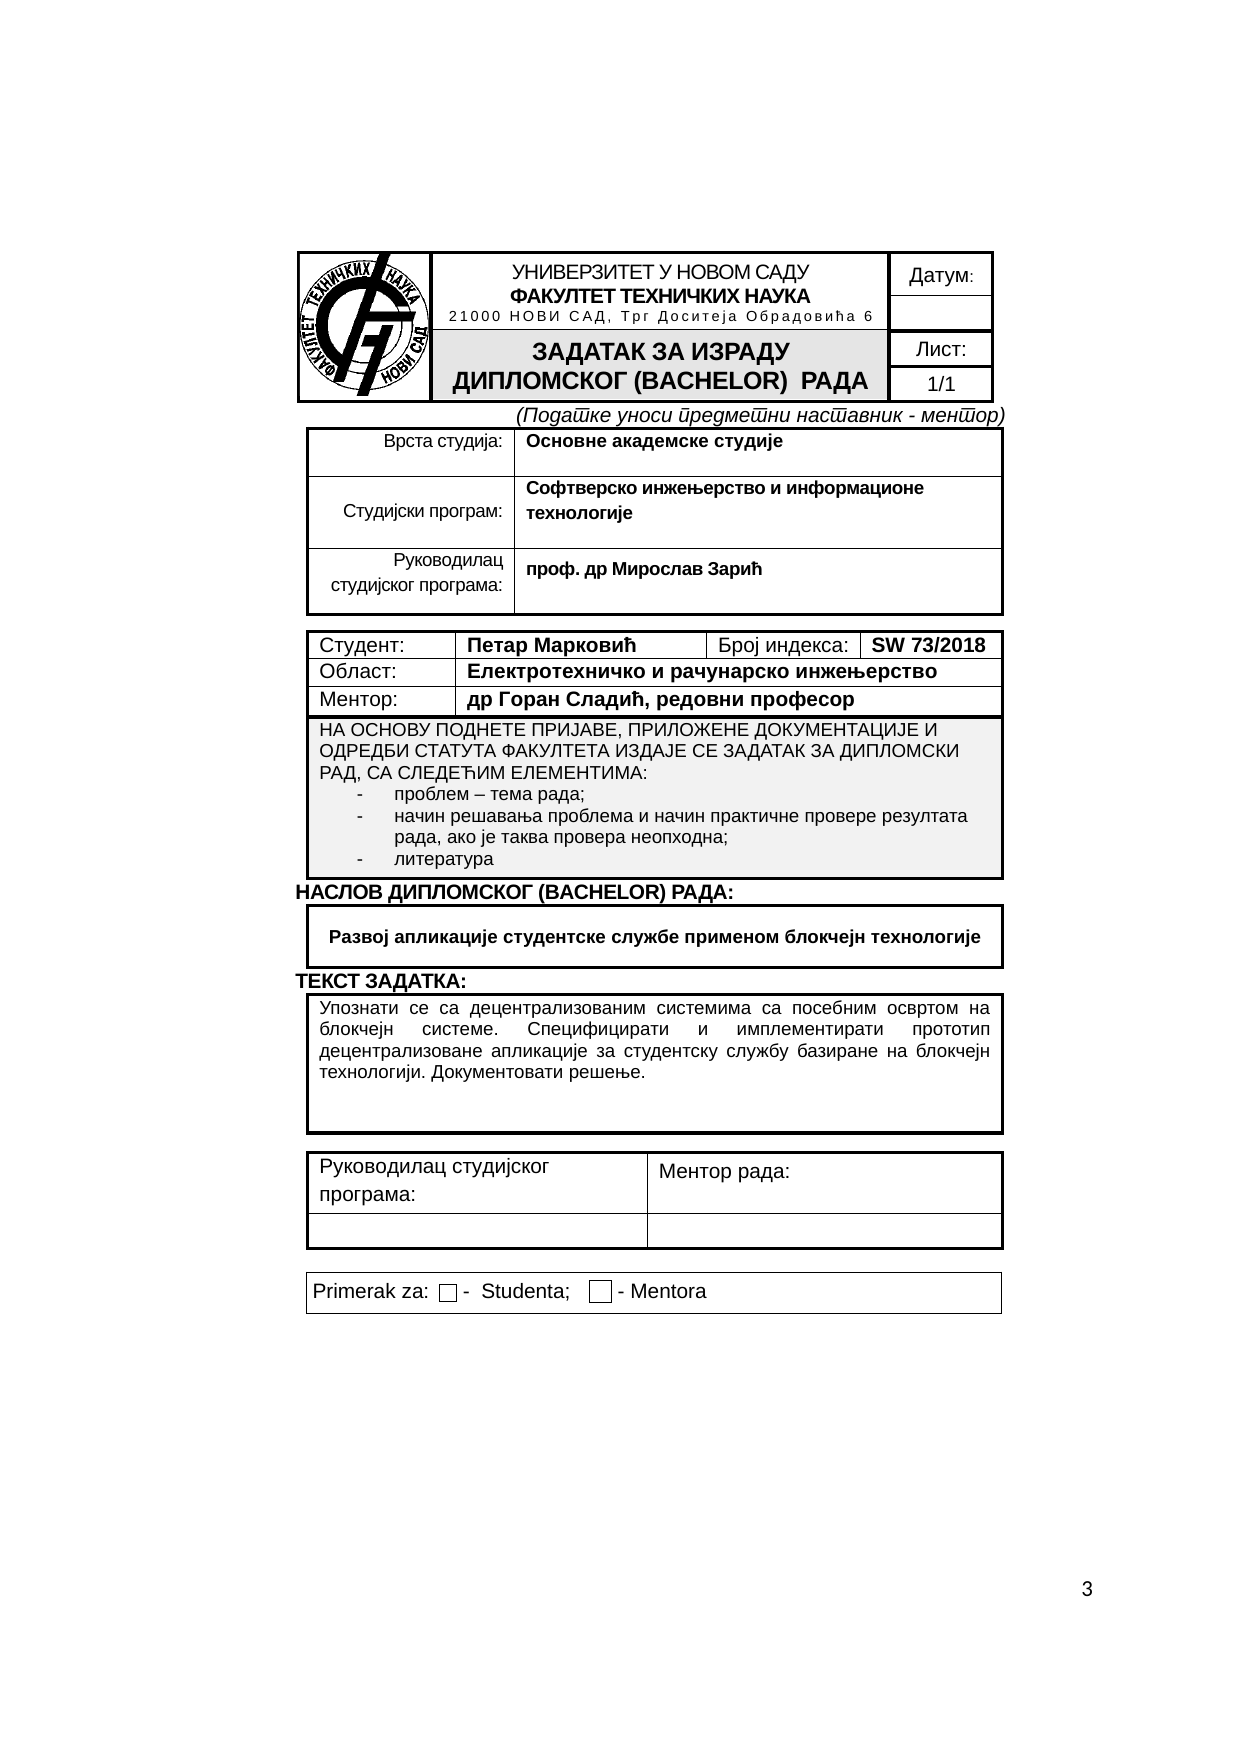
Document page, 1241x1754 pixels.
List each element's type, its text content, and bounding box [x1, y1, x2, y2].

table_cell Електротехничко и рачунарско инжењерство [456, 659, 1001, 686]
table_cell НА ОСНОВУ ПОДНЕТЕ ПРИЈАВЕ, ПРИЛОЖЕНЕ ДОКУМЕНТАЦИЈЕ И ОДРЕДБИ СТАТУТА ФАКУЛТЕТА ИЗДАЈЕ СЕ ЗАДАТАК ЗА ДИПЛОМСКИ РАД, СА СЛЕДЕЋИМ ЕЛЕМЕНТИМА: проблем – тема рада; начин решавања проблема и начин практичне провере резултата рада, ако је таква провера неопходна; литература [309, 719, 1001, 877]
text НАСЛОВ ДИПЛОМСКОГ (BACHELOR) РАДА: [295, 880, 1093, 904]
table_header Ментор рада: [648, 1154, 1001, 1213]
table_header Датум: [891, 254, 991, 295]
table_header Петар Марковић [456, 633, 706, 658]
table_header Студент: [309, 633, 455, 658]
table_cell [891, 296, 991, 329]
table_cell Студијски програм: [309, 477, 514, 548]
table_cell Ментор: [309, 687, 455, 715]
table_cell Област: [309, 659, 455, 686]
table_header Број индекса: [707, 633, 860, 658]
table_header SW 73/2018 [861, 633, 1001, 658]
table_cell проф. др Мирослав Зарић [515, 549, 1001, 612]
text ТЕКСТ ЗАДАТКА: [295, 969, 1093, 993]
table_header Primerak za: - Studenta; - Mentora [307, 1273, 1001, 1313]
table_cell [648, 1214, 1001, 1247]
table_cell Руководилац студијског програма: [309, 549, 514, 612]
table_header Руководилац студијског програма: [309, 1154, 647, 1213]
table_cell [309, 1214, 647, 1247]
table_cell Софтверско инжењерство и информационе технологије [515, 477, 1001, 548]
text (Податке уноси предметни наставник - ментор) [369, 403, 1081, 427]
table_header Упознати се са децентрализованим системима са посебним освртом на блокчејн системе. Специфицирати и имплементирати прототип децентрализоване апликације за студентску службу базиране на блокчејн технологији. Документовати решење. [309, 996, 1001, 1131]
picture [299, 254, 429, 396]
table_header УНИВЕРЗИТЕТ У НОВОМ САДУ ФАКУЛТЕТ ТЕХНИЧКИХ НАУКА 21000 НОВИ САД, Трг Доситеја Обрадовића 6 [433, 254, 887, 329]
table_header Основне академске студије [515, 430, 1001, 476]
table_cell ЗАДАТАК ЗА ИЗРАДУ ДИПЛОМСКОГ (BACHELOR) РАДА [433, 330, 887, 399]
table_cell 1/1 [891, 368, 991, 399]
table_cell Лист: [891, 333, 991, 365]
table_cell др Горан Сладић, редовни професор [456, 687, 1001, 715]
table_header Врста студија: [309, 430, 514, 476]
table_header Развој апликације студентске службе применом блокчејн технологије [309, 907, 1001, 966]
